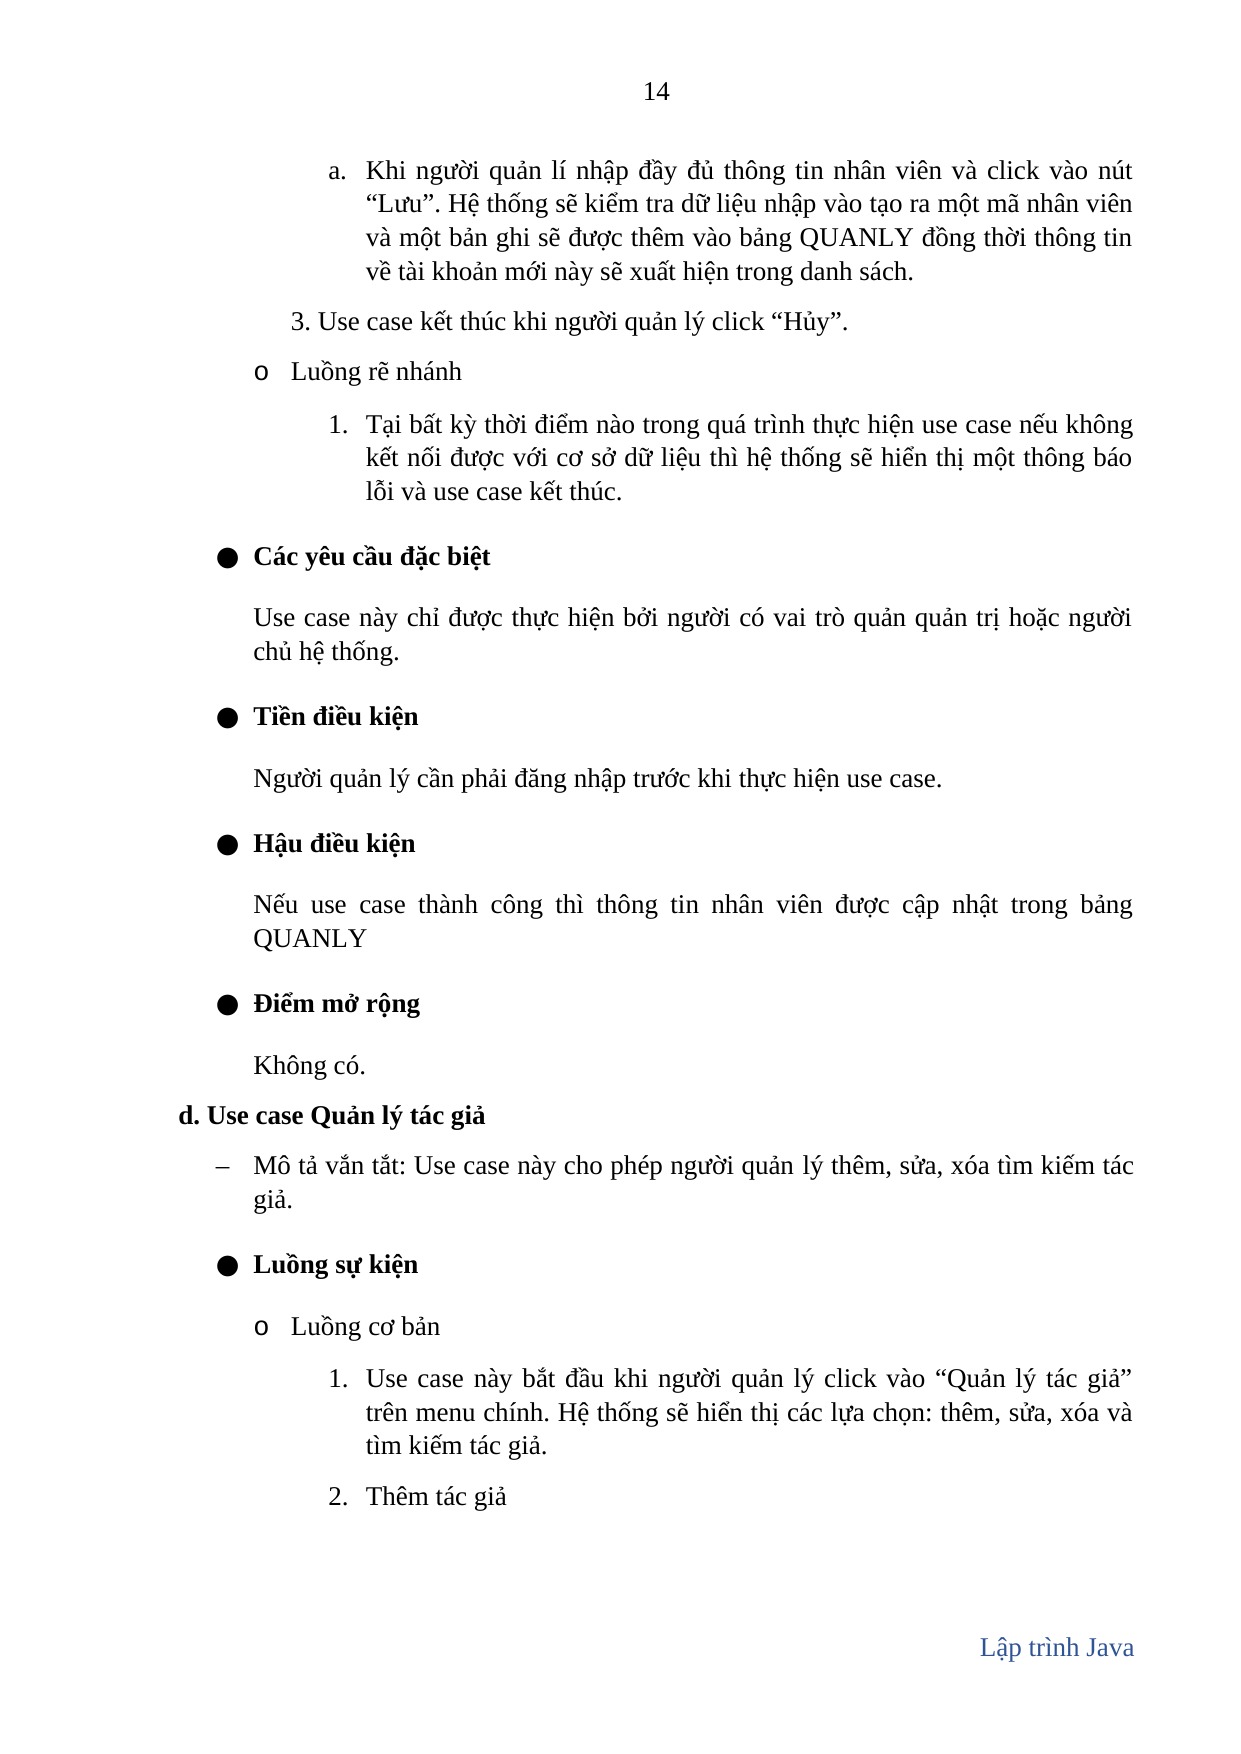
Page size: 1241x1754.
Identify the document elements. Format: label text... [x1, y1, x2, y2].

list Tại bất kỳ thời điểm nào trong quá trình thực hiện use case nếu không kết nối được với cơ sở dữ liệu thì hệ thống sẽ hiển thị một thông báo lỗi và use case kết thúc. [328, 408, 1134, 506]
text Use case này chỉ được thực hiện bởi người có vai trò quản quản trị hoặc người chủ hệ thống. [253, 602, 1134, 666]
list Mô tả vắn tắt: Use case này cho phép người quản lý thêm, sửa, xóa tìm kiếm tác giả. [216, 1149, 1134, 1214]
text Người quản lý cần phải đăng nhập trước khi thực hiện use case. [253, 762, 1134, 793]
text Không có. [253, 1049, 1134, 1080]
list Khi người quản lí nhập đầy đủ thông tin nhân viên và click vào nút “Lưu”. Hệ thống sẽ kiểm tra dữ liệu nhập vào tạo ra một mã nhân viên và một bản ghi sẽ được thêm vào bảng QUANLY đồng thời thông tin về tài khoản mới này sẽ xuất hiện trong danh sách. [328, 154, 1134, 286]
list Các yêu cầu đặc biệt [216, 525, 1134, 581]
list Điểm mở rộng [216, 972, 1134, 1028]
list Tiền điều kiện [216, 685, 1134, 741]
list Hậu điều kiện [216, 812, 1134, 868]
list Luồng rẽ nhánh [253, 355, 1134, 388]
list Thêm tác giả [328, 1480, 1134, 1511]
list Use case này bắt đầu khi người quản lý click vào “Quản lý tác giả” trên menu chính. Hệ thống sẽ hiển thị các lựa chọn: thêm, sửa, xóa và tìm kiếm tác giả. [328, 1362, 1134, 1461]
text 3. Use case kết thúc khi người quản lý click “Hủy”. [178, 305, 1134, 336]
text Nếu use case thành công thì thông tin nhân viên được cập nhật trong bảng QUANLY [253, 889, 1134, 953]
list Luồng cơ bản [253, 1310, 1134, 1343]
list Luồng sự kiện [216, 1233, 1134, 1289]
text d. Use case Quản lý tác giả [178, 1099, 1134, 1130]
